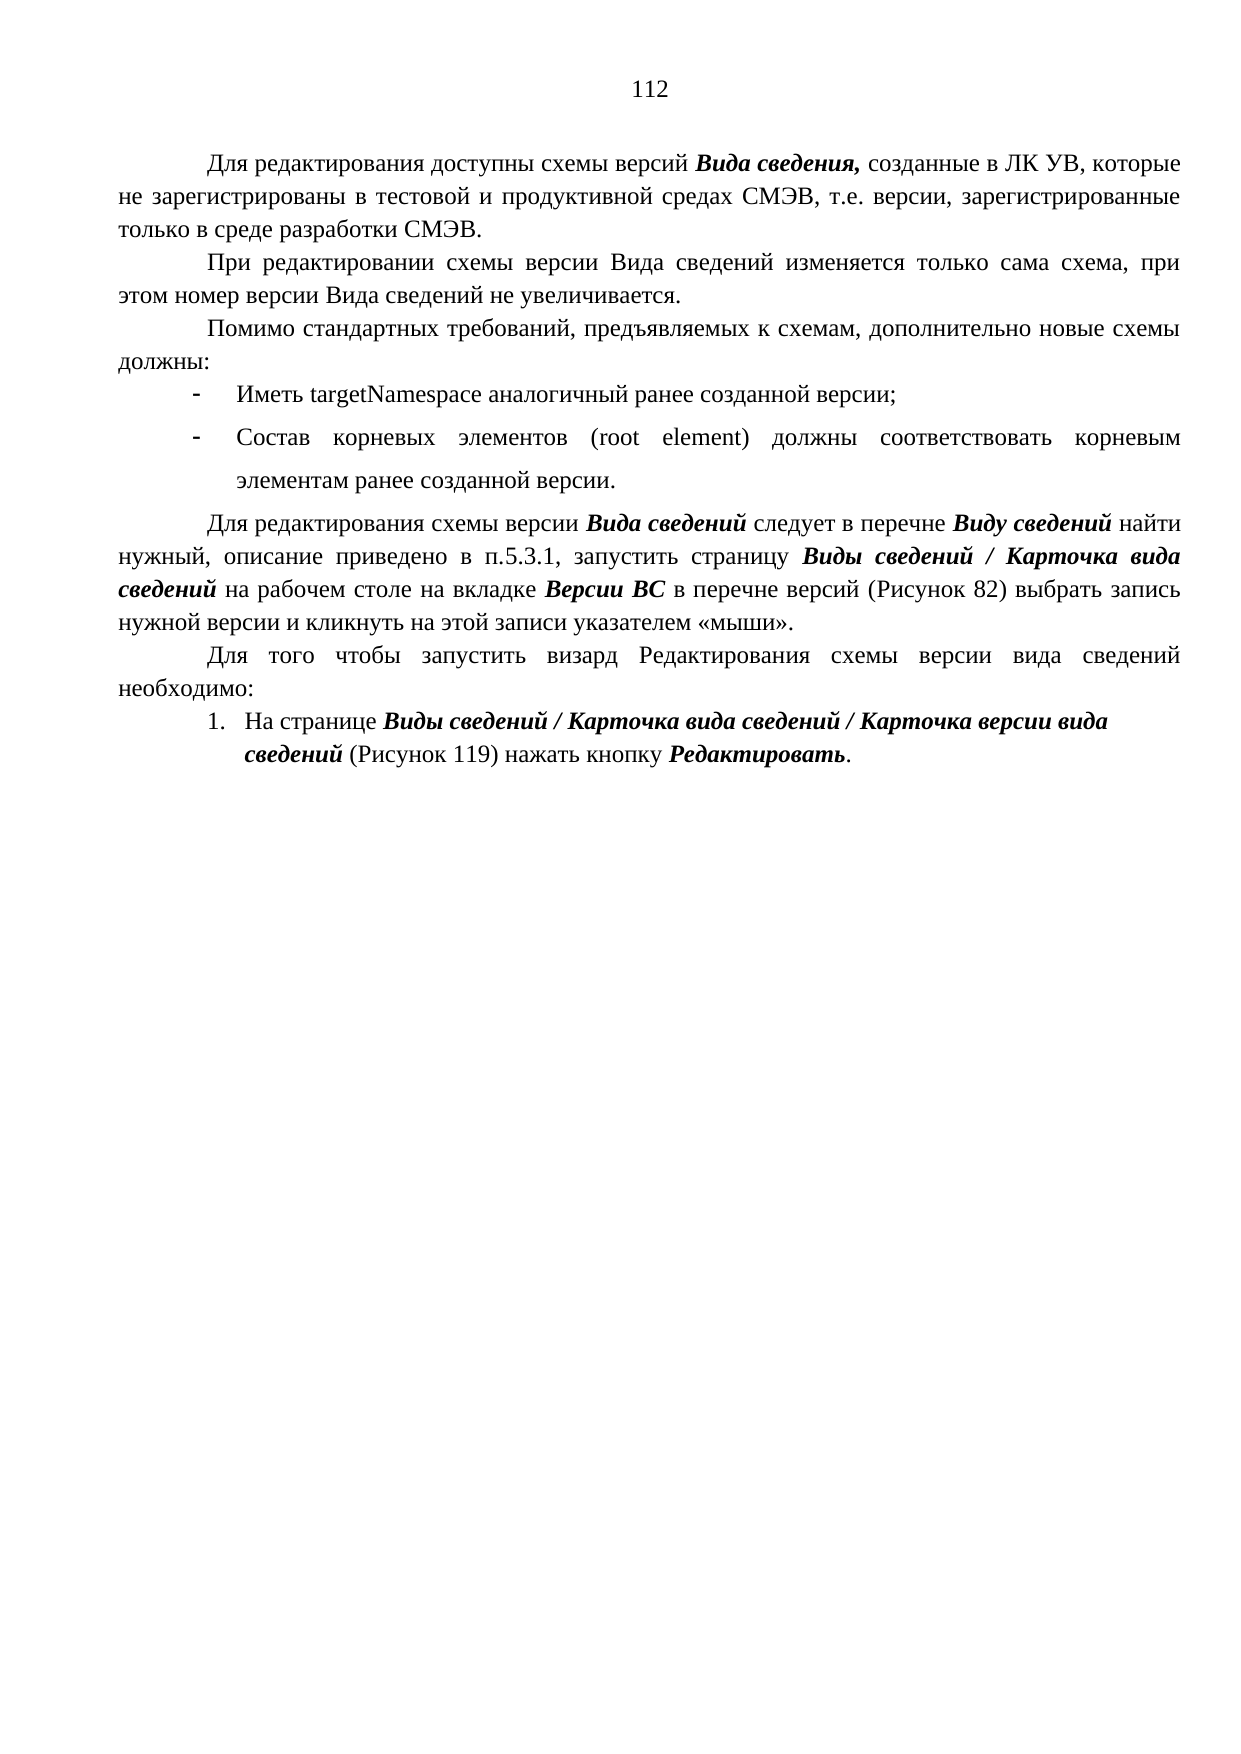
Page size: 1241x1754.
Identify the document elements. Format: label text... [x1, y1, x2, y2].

text Для редактирования доступны схемы версий Вида сведения, созданные в ЛК УВ, которые не зарегистрированы в тестовой и продуктивной средах СМЭВ, т.е. версии, зарегистрированные только в среде разработки СМЭВ. [118, 148, 1181, 242]
text При редактировании схемы версии Вида сведений изменяется только сама схема, при этом номер версии Вида сведений не увеличивается. [118, 247, 1181, 308]
text Для того чтобы запустить визард Редактирования схемы версии вида сведений необходимо: [118, 640, 1181, 702]
text Для редактирования схемы версии Вида сведений следует в перечне Виду сведений найти нужный, описание приведено в п.5.3.1, запустить страницу Виды сведений / Карточка вида сведений на рабочем столе на вкладке Версии ВС в перечне версий (Рисунок 82) выбрать запись нужной версии и кликнуть на этой записи указателем «мыши». [118, 508, 1181, 636]
text Состав корневых элементов (root element) должны соответствовать корневым элементам ранее созданной версии. [192, 422, 1181, 494]
text Помимо стандартных требований, предъявляемых к схемам, дополнительно новые схемы должны: [118, 313, 1181, 374]
text Иметь targetNamespace аналогичный ранее созданной версии; [192, 379, 1181, 408]
list На странице Виды сведений / Карточка вида сведений / Карточка версии вида сведений (Рисунок 119) нажать кнопку Редактировать. [207, 706, 1181, 768]
